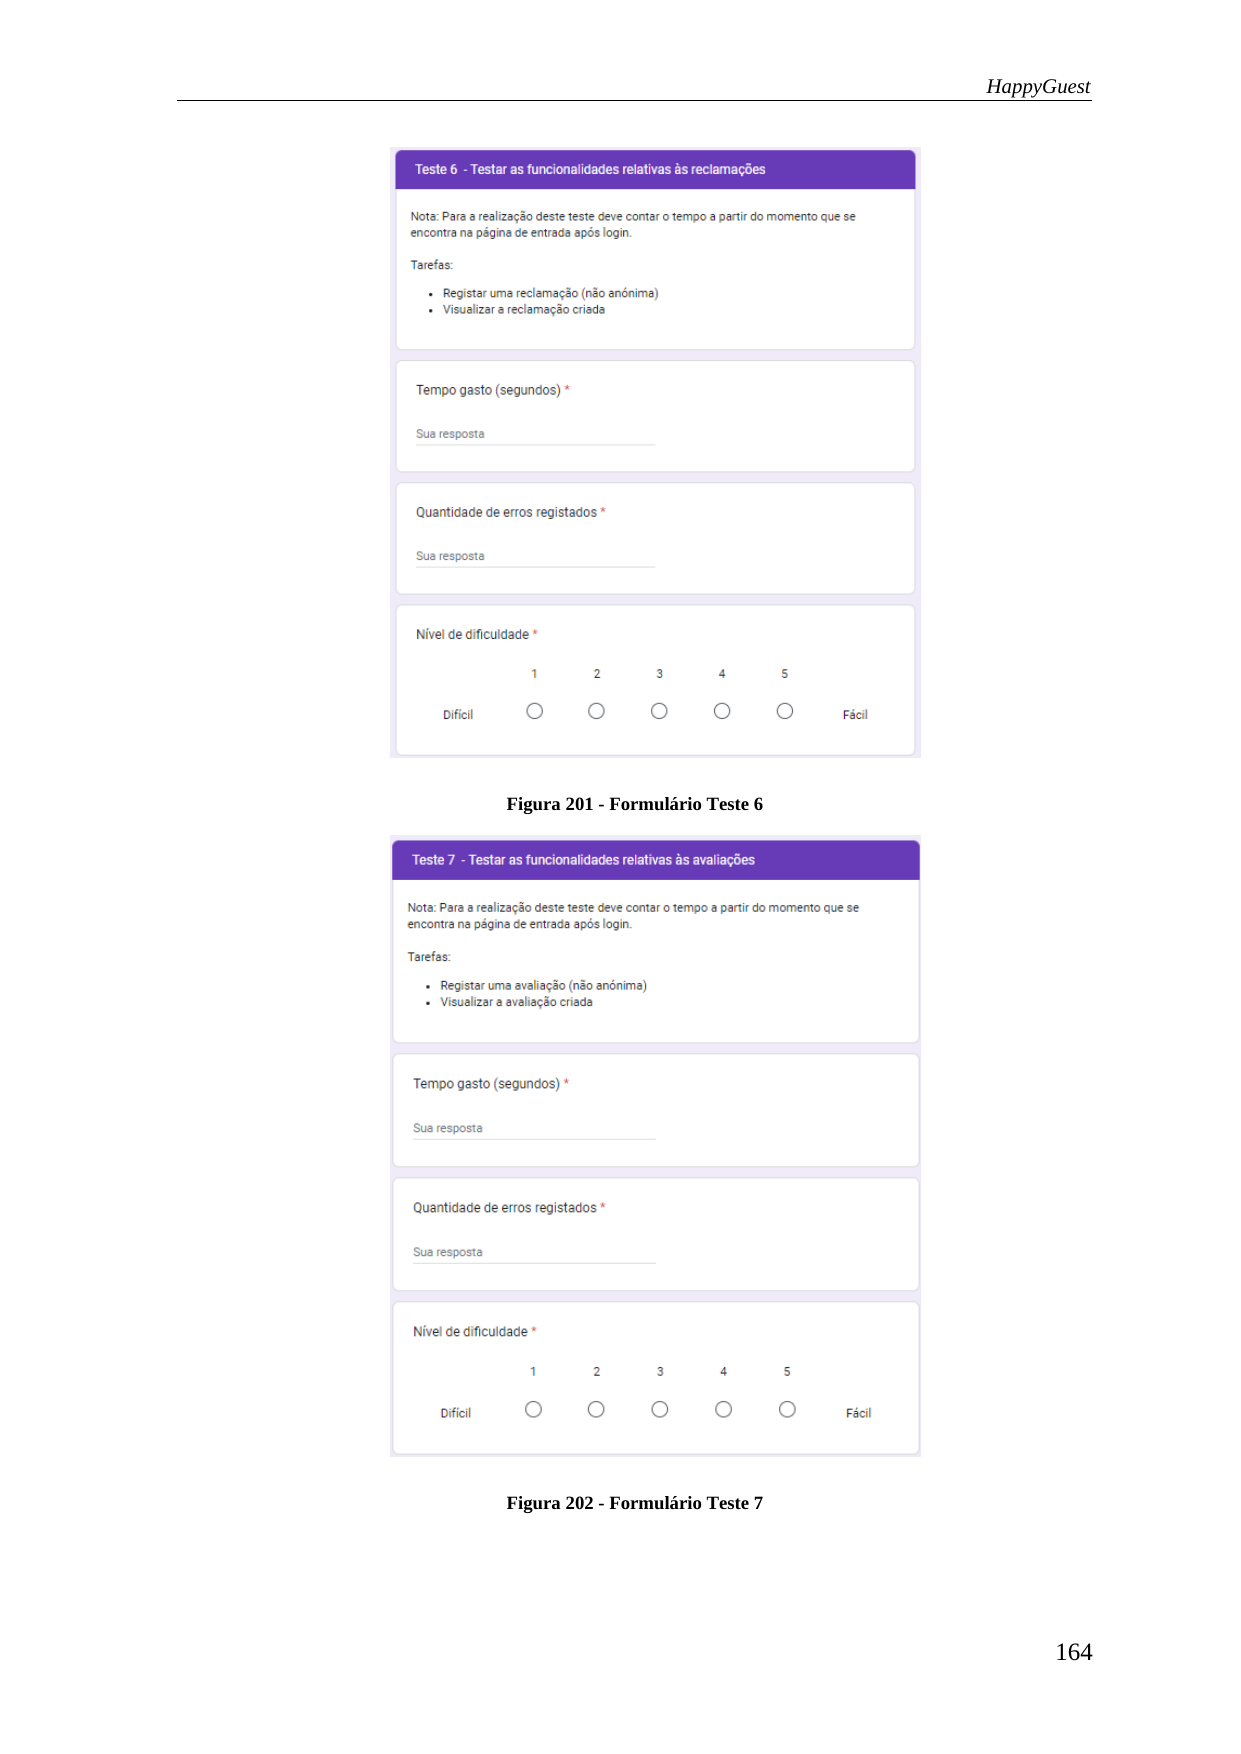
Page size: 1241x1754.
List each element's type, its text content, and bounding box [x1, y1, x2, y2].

picture [389, 835, 922, 1457]
picture [389, 147, 922, 758]
